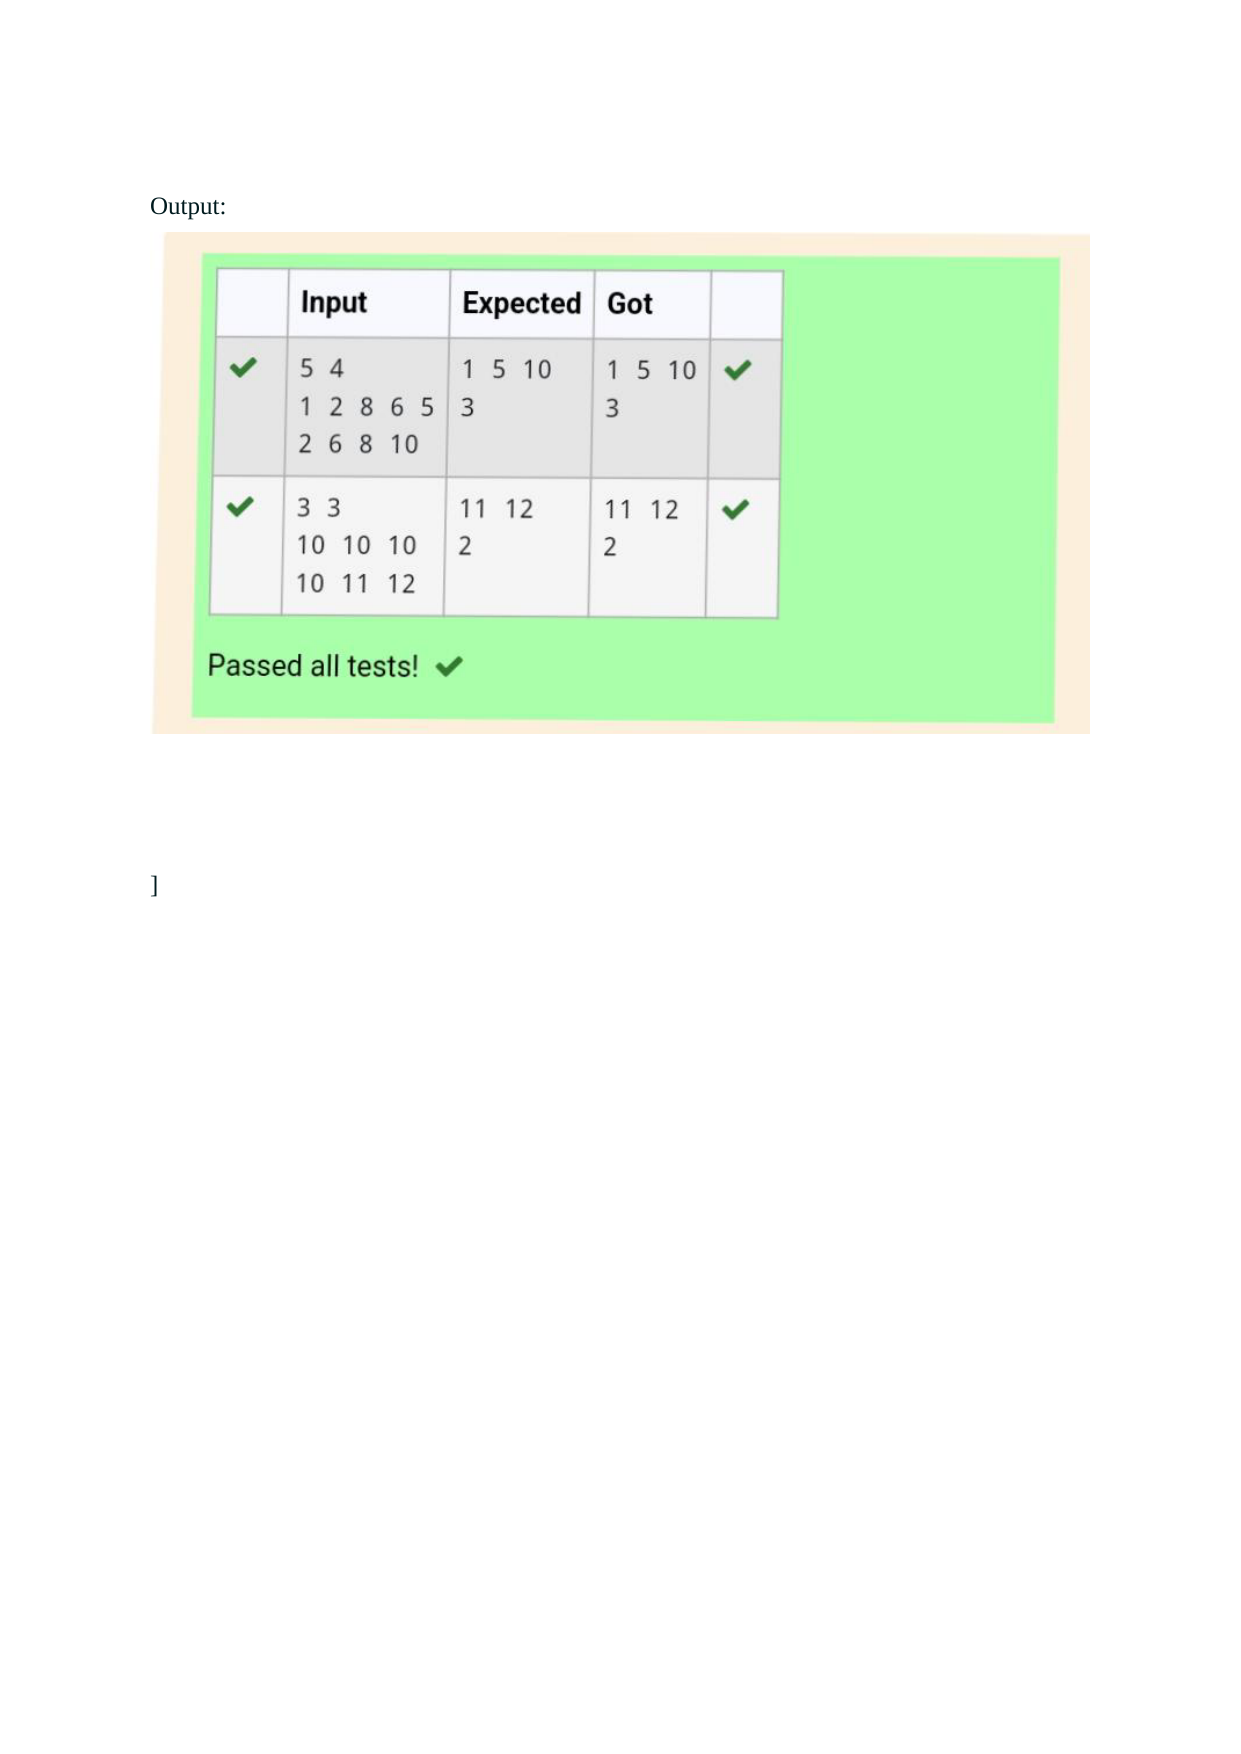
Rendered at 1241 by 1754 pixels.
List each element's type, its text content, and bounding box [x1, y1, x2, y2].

picture [150, 232, 1090, 734]
text ] [150, 870, 1090, 899]
text Output: [150, 191, 1090, 220]
